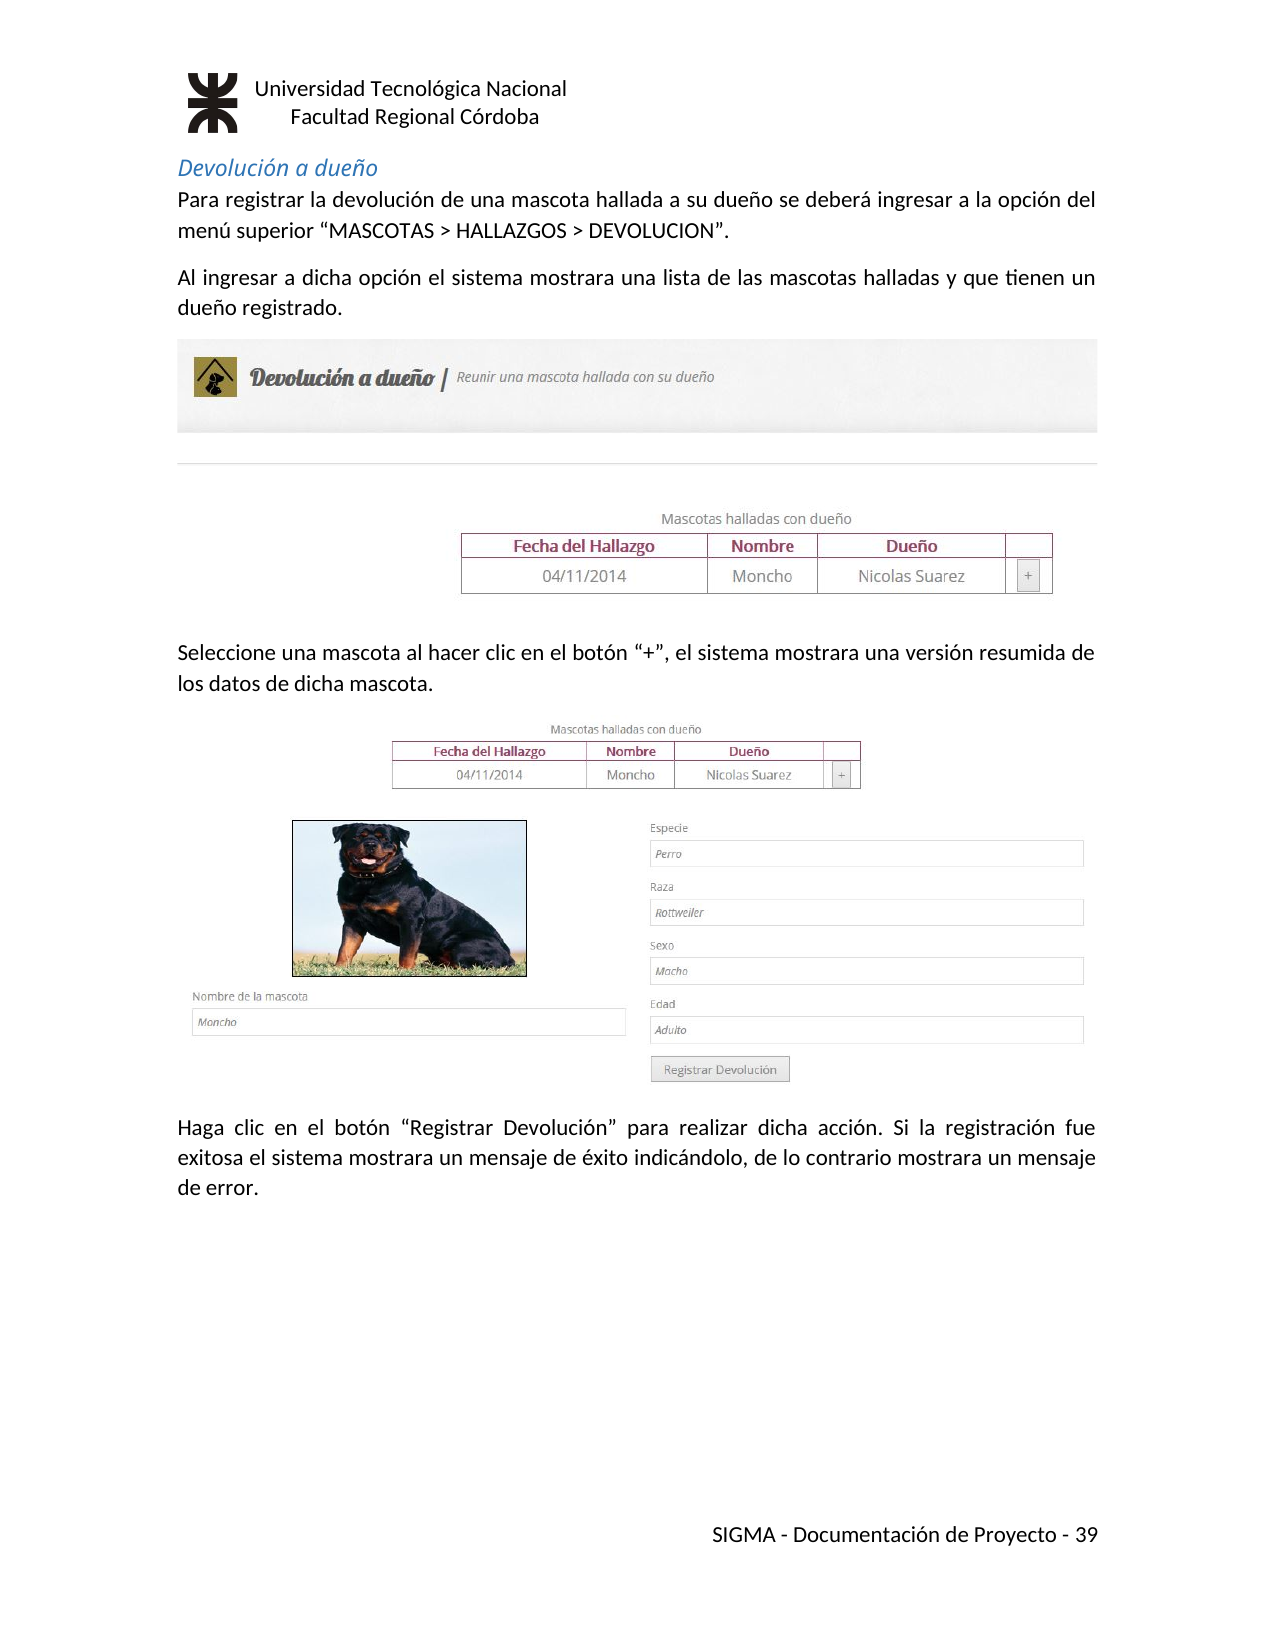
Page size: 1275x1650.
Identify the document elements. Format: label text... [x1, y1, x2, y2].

picture [188, 73, 238, 133]
subtitle Devolución a dueño [177, 152, 1098, 183]
text Haga clic en el botón “Registrar Devolución” para realizar dicha acción. Si la registración fue exitosa el sistema mostrara un mensaje de éxito indicándolo, de lo contrario mostrara un mensaje de error. [177, 1113, 1098, 1201]
text Para registrar la devolución de una mascota hallada a su dueño se deberá ingresar a la opción del menú superior “MASCOTAS > HALLAZGOS > DEVOLUCION”. [177, 186, 1098, 244]
picture [177, 339, 1098, 620]
text Al ingresar a dicha opción el sistema mostrara una lista de las mascotas halladas y que tienen un dueño registrado. [177, 263, 1098, 321]
picture [177, 715, 1100, 1094]
text Seleccione una mascota al hacer clic en el botón “+”, el sistema mostrara una versión resumida de los datos de dicha mascota. [177, 638, 1098, 697]
